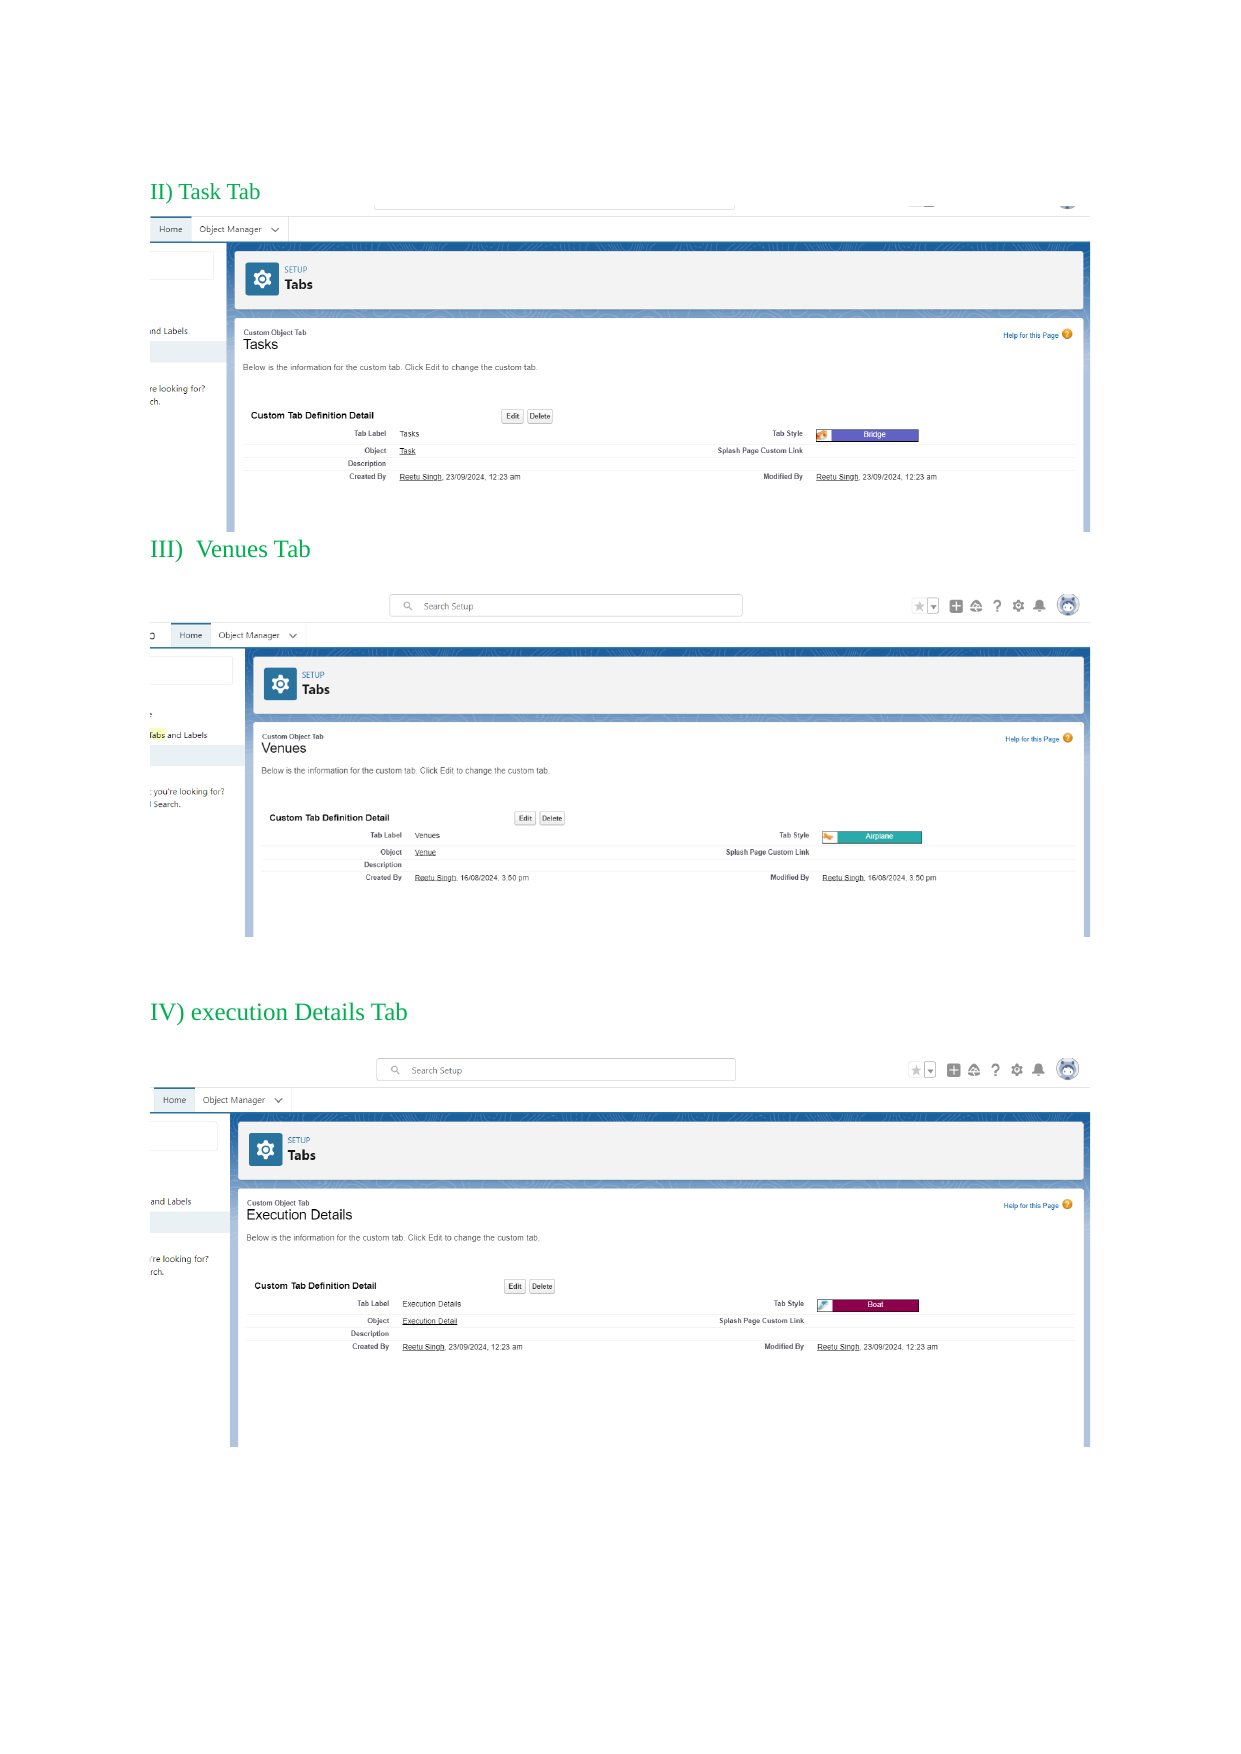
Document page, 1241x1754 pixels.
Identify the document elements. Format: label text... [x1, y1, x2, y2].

picture [150, 594, 1091, 937]
text II) Task Tab [150, 178, 1119, 205]
text IV) execution Details Tab [150, 997, 1090, 1026]
text III) Venues Tab [150, 534, 1090, 563]
picture [149, 206, 1091, 532]
picture [149, 1058, 1091, 1447]
